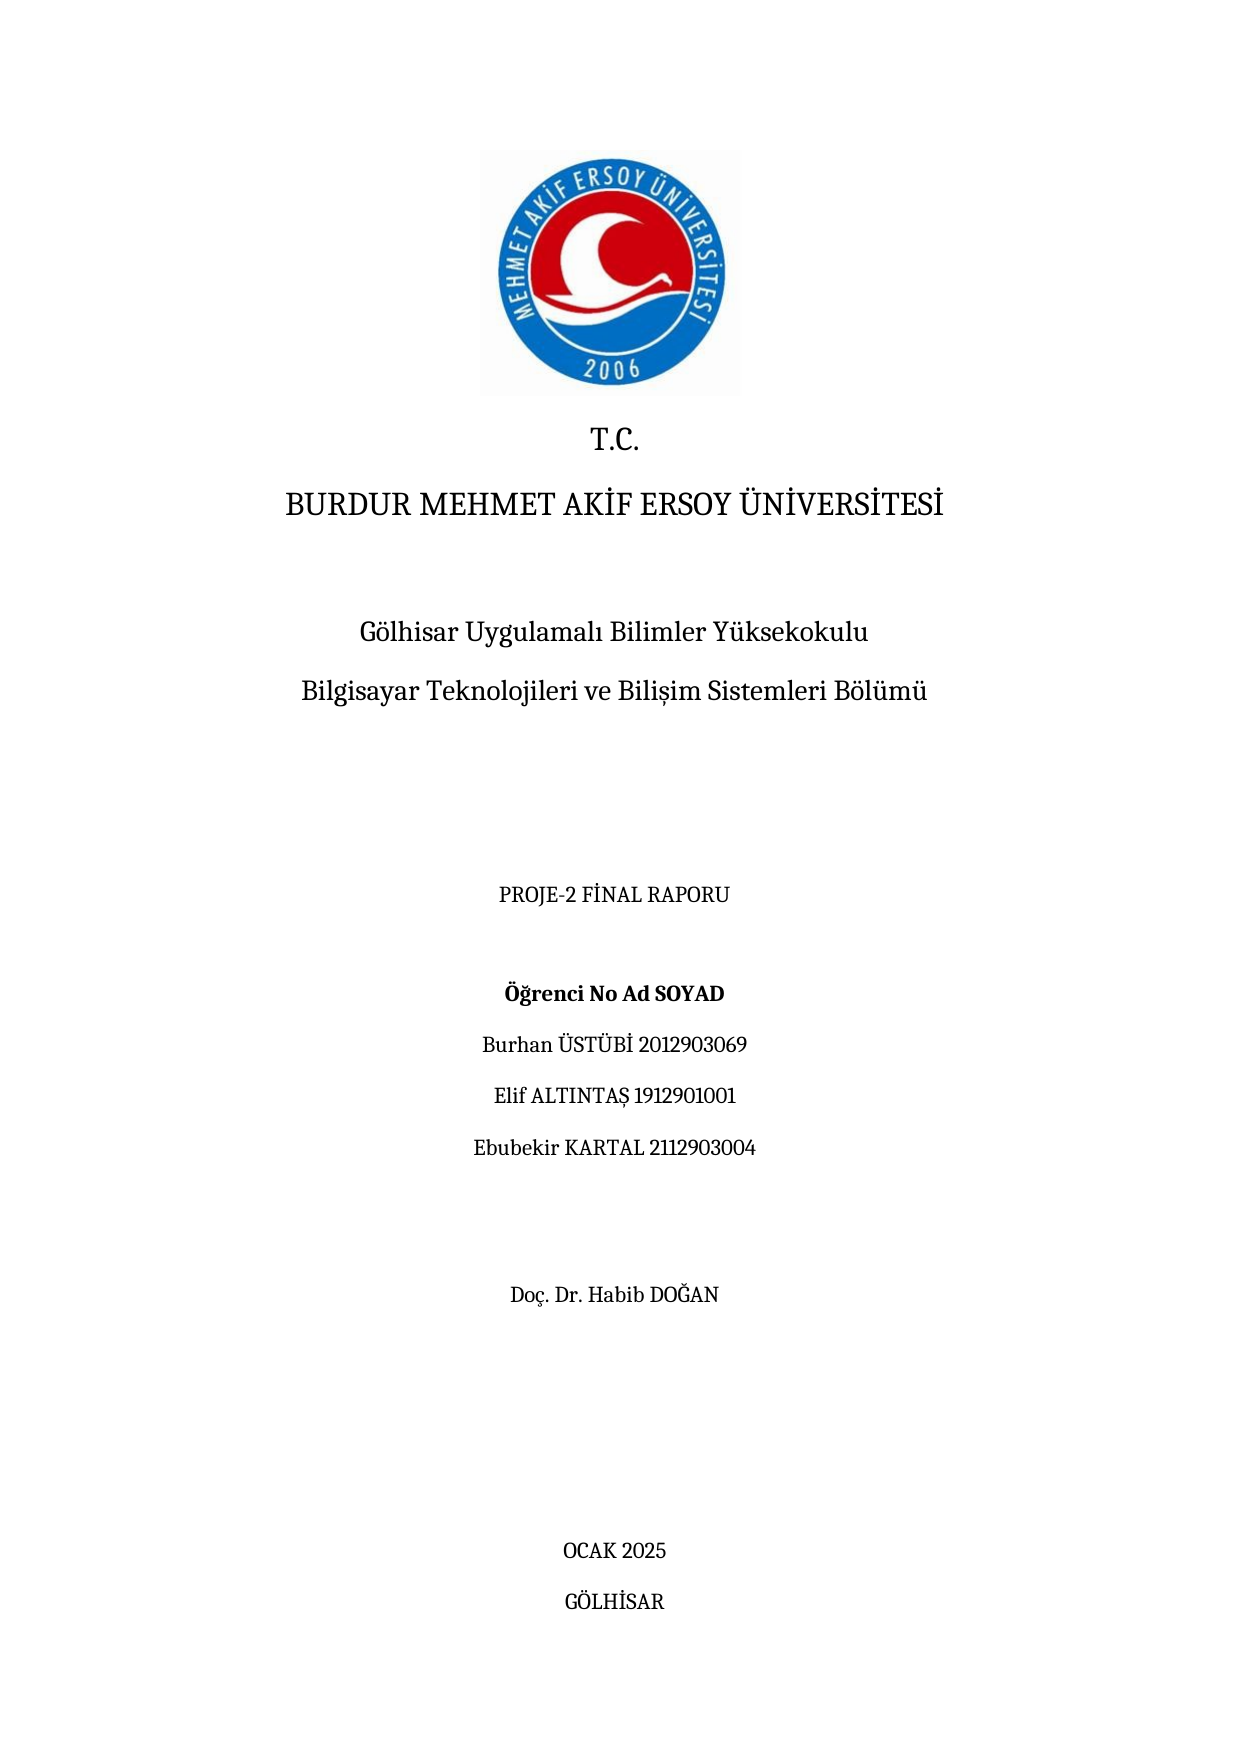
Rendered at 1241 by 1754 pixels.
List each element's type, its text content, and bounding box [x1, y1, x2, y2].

text Ebubekir KARTAL 2112903004 [129, 1134, 1100, 1161]
text Gölhisar Uygulamalı Bilimler Yüksekokulu [129, 615, 1100, 649]
text Doç. Dr. Habib DOĞAN [129, 1282, 1100, 1309]
picture [480, 150, 750, 396]
text GÖLHİSAR [129, 1588, 1100, 1615]
text Bilgisayar Teknolojileri ve Bilişim Sistemleri Bölümü [129, 674, 1100, 708]
text Öğrenci No Ad SOYAD [129, 981, 1100, 1008]
text Elif ALTINTAŞ 1912901001 [129, 1083, 1100, 1110]
text OCAK 2025 [129, 1537, 1100, 1564]
text PROJE-2 FİNAL RAPORU [129, 882, 1100, 908]
text Burhan ÜSTÜBİ 2012903069 [129, 1032, 1100, 1059]
text BURDUR MEHMET AKİF ERSOY ÜNİVERSİTESİ [129, 485, 1100, 524]
text T.C. [129, 420, 1100, 459]
